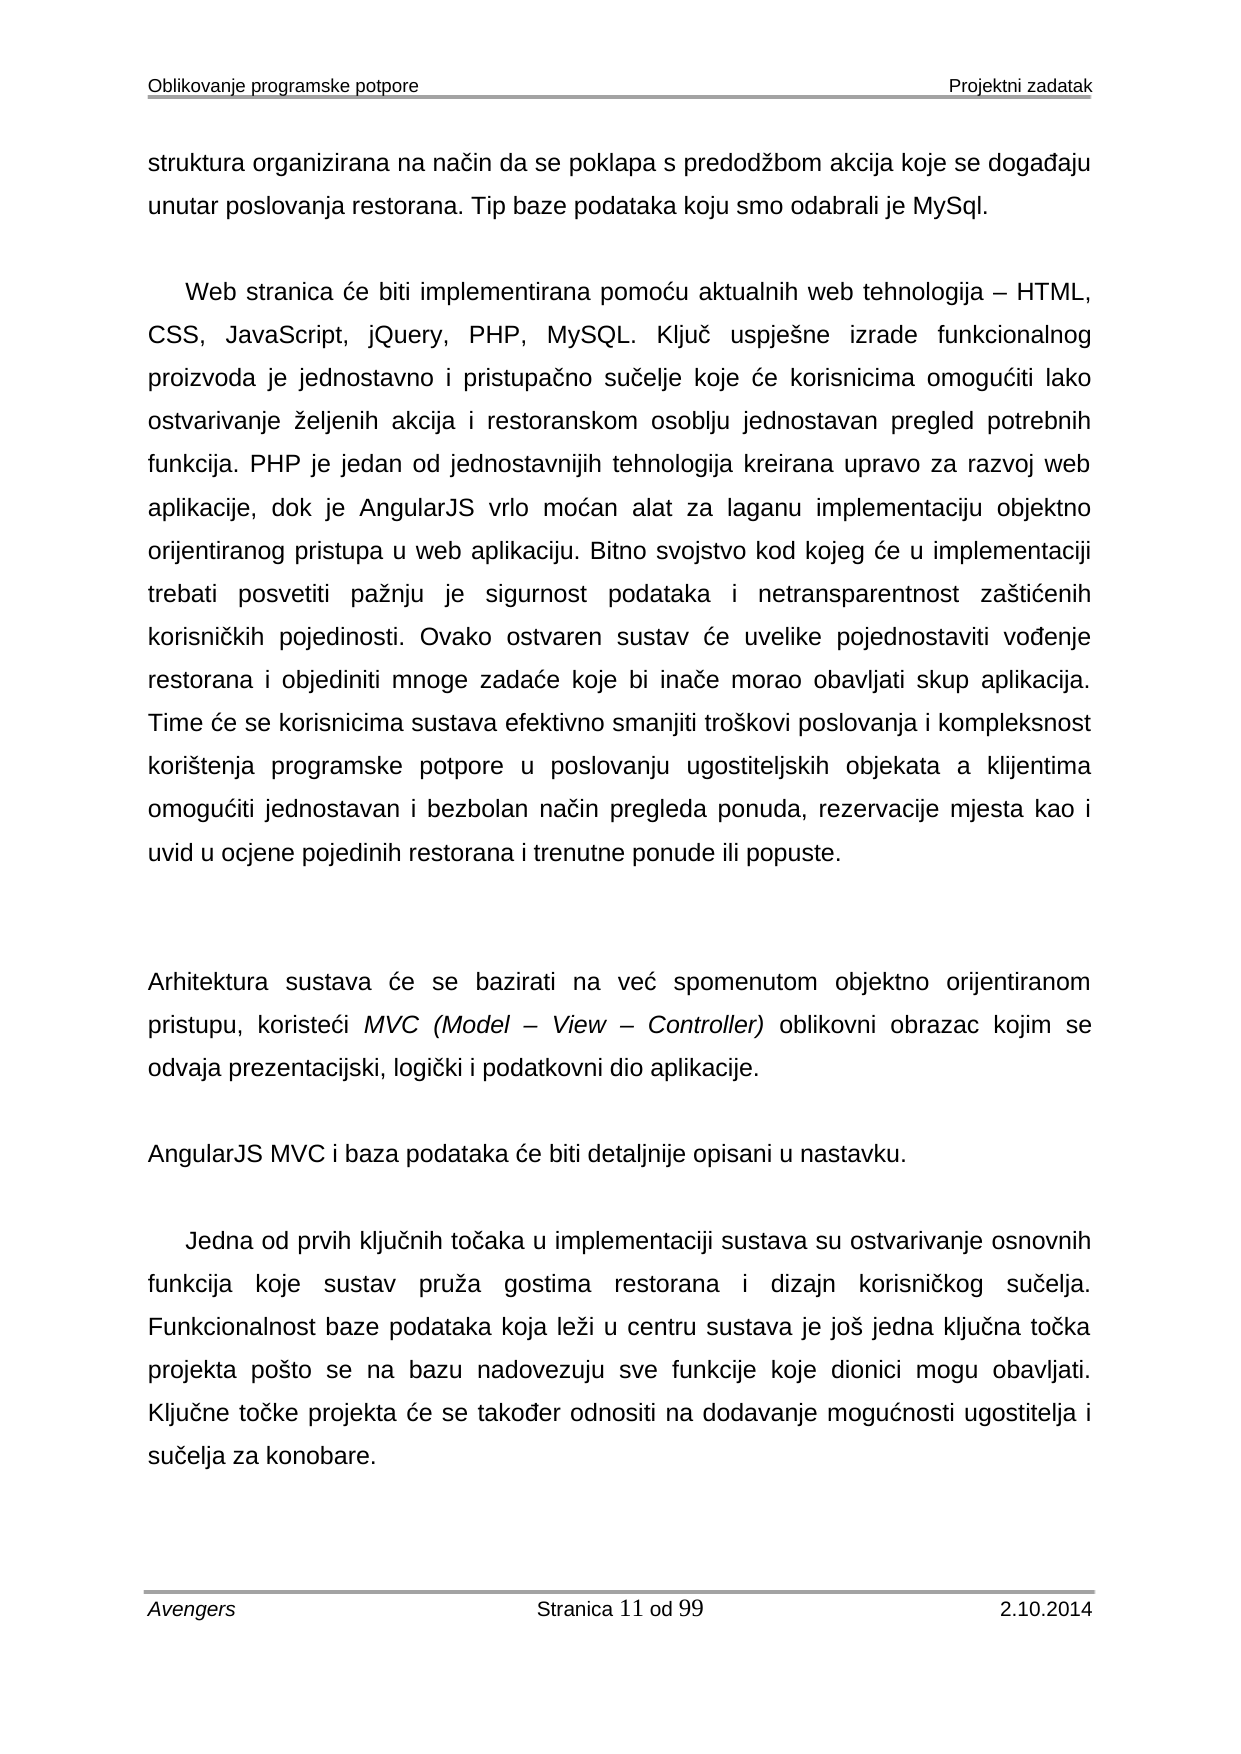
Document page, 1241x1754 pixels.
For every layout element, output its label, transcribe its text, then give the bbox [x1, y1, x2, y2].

text Arhitektura sustava će se bazirati na već spomenutom objektno orijentiranom pristupu, koristeći MVC (Model – View – Controller) oblikovni obrazac kojim se odvaja prezentacijski, logički i podatkovni dio aplikacije. [148, 967, 1093, 1082]
picture [147, 95, 1092, 99]
picture [143, 1590, 1096, 1594]
text Web stranica će biti implementirana pomoću aktualnih web tehnologija – HTML, CSS, JavaScript, jQuery, PHP, MySQL. Ključ uspješne izrade funkcionalnog proizvoda je jednostavno i pristupačno sučelje koje će korisnicima omogućiti lako ostvarivanje željenih akcija i restoranskom osoblju jednostavan pregled potrebnih funkcija. PHP je jedan od jednostavnijih tehnologija kreirana upravo za razvoj web aplikacije, dok je AngularJS vrlo moćan alat za laganu implementaciju objektno orijentiranog pristupa u web aplikaciju. Bitno svojstvo kod kojeg će u implementaciji trebati posvetiti pažnju je sigurnost podataka i netransparentnost zaštićenih korisničkih pojedinosti. Ovako ostvaren sustav će uvelike pojednostaviti vođenje restorana i objediniti mnoge zadaće koje bi inače morao obavljati skup aplikacija. Time će se korisnicima sustava efektivno smanjiti troškovi poslovanja i kompleksnost korištenja programske potpore u poslovanju ugostiteljskih objekata a klijentima omogućiti jednostavan i bezbolan način pregleda ponuda, rezervacije mjesta kao i uvid u ocjene pojedinih restorana i trenutne ponude ili popuste. [148, 277, 1093, 866]
text Jedna od prvih ključnih točaka u implementaciji sustava su ostvarivanje osnovnih funkcija koje sustav pruža gostima restorana i dizajn korisničkog sučelja. Funkcionalnost baze podataka koja leži u centru sustava je još jedna ključna točka projekta pošto se na bazu nadovezuju sve funkcije koje dionici mogu obavljati. Ključne točke projekta će se također odnositi na dodavanje mogućnosti ugostitelja i sučelja za konobare. [148, 1226, 1093, 1470]
text AngularJS MVC i baza podataka će biti detaljnije opisani u nastavku. [148, 1139, 1093, 1168]
